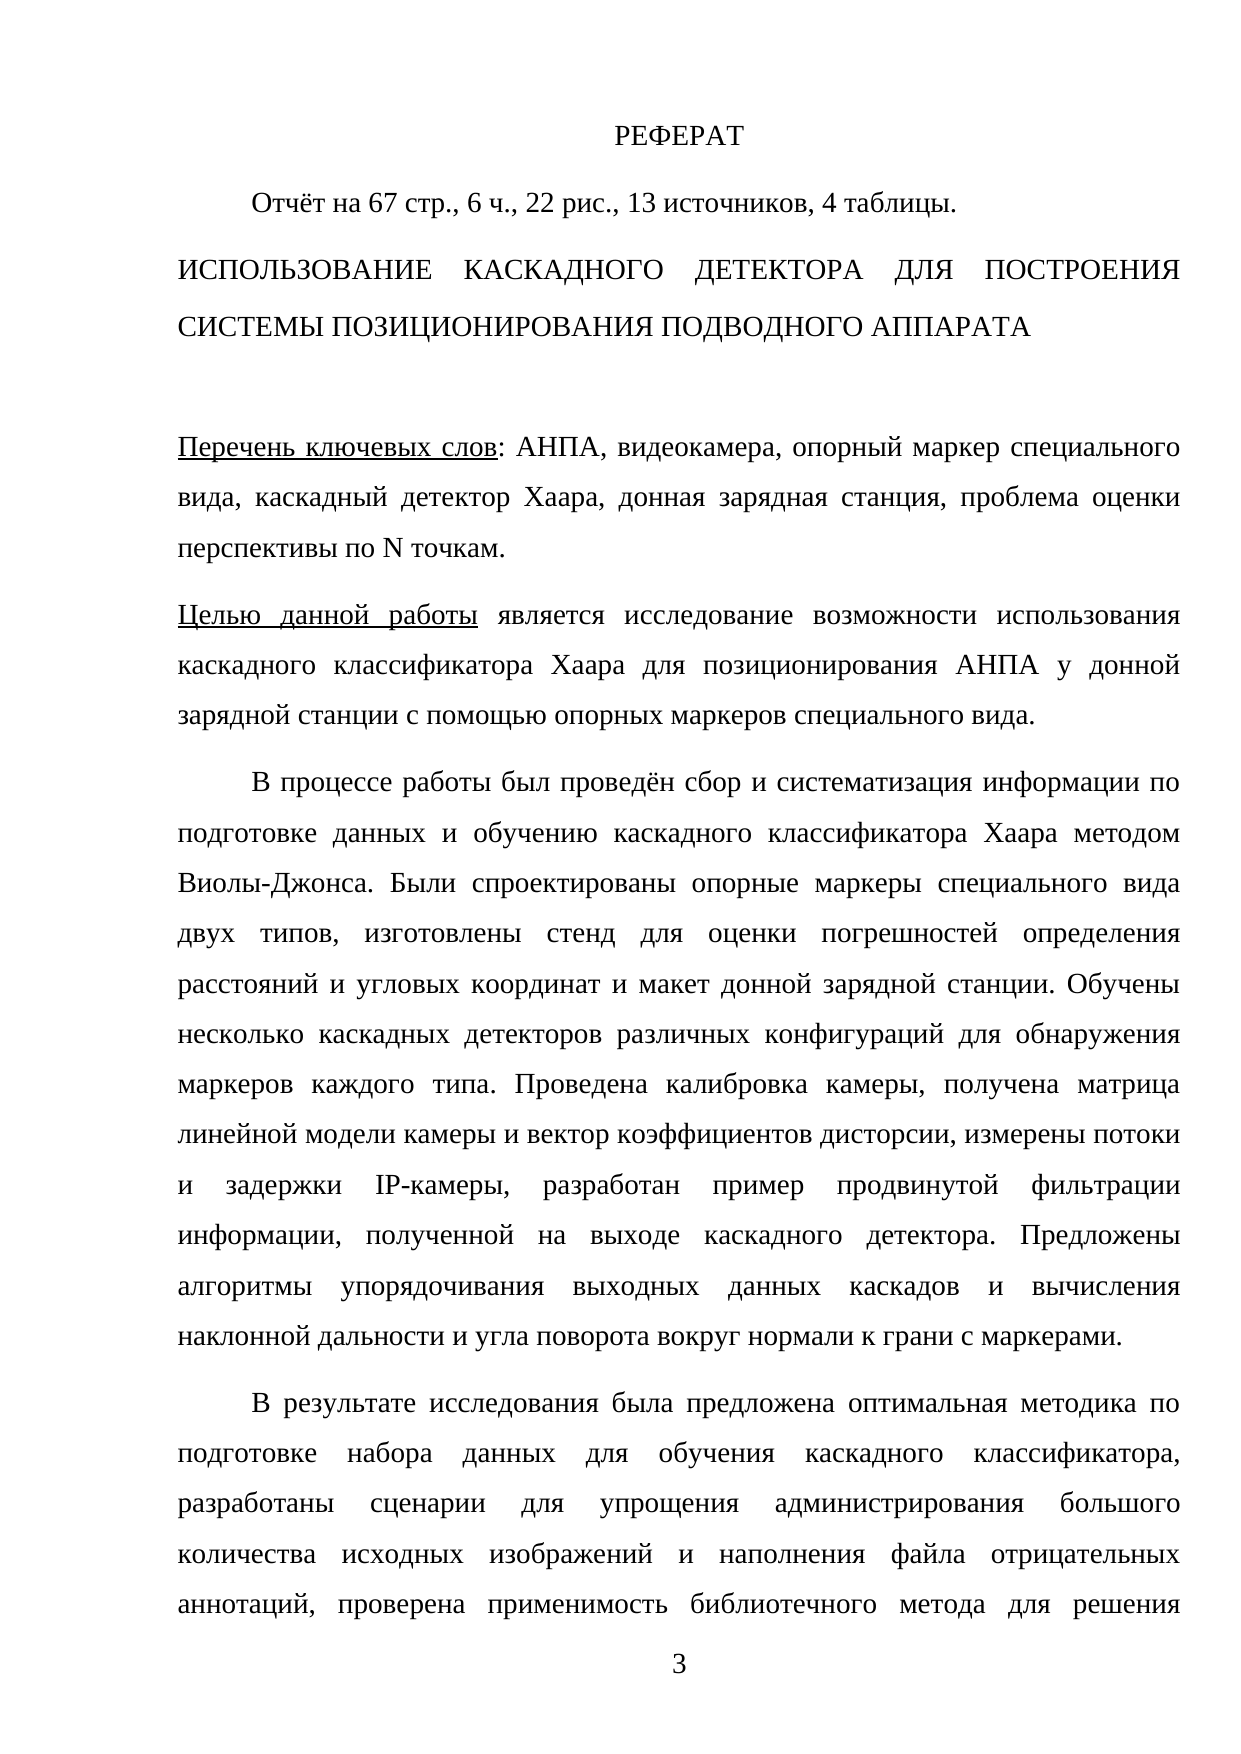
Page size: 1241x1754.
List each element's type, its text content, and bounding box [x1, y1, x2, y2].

text Отчёт на 67 стр., 6 ч., 22 рис., 13 источников, 4 таблицы. [177, 185, 1181, 219]
text РЕФЕРАТ [177, 118, 1181, 152]
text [177, 1385, 1181, 1620]
text В процессе работы был проведён сбор и систематизация информации по подготовке данных и обучению каскадного классификатора Хаара методом Виолы-Джонса. Были спроектированы опорные маркеры специального вида двух типов, изготовлены стенд для оценки погрешностей определения расстояний и угловых координат и макет донной зарядной станции. Обучены несколько каскадных детекторов различных конфигураций для обнаружения маркеров каждого типа. Проведена калибровка камеры, получена матрица линейной модели камеры и вектор коэффициентов дисторсии, измерены потоки и задержки IP-камеры, разработан пример продвинутой фильтрации информации, полученной на выходе каскадного детектора. Предложены алгоритмы упорядочивания выходных данных каскадов и вычисления наклонной дальности и угла поворота вокруг нормали к грани с маркерами. [177, 764, 1181, 1351]
text Перечень ключевых слов: АНПА, видеокамера, опорный маркер специального вида, каскадный детектор Хаара, донная зарядная станция, проблема оценки перспективы по N точкам. [177, 429, 1181, 563]
text ИСПОЛЬЗОВАНИЕ КАСКАДНОГО ДЕТЕКТОРА ДЛЯ ПОСТРОЕНИЯ СИСТЕМЫ ПОЗИЦИОНИРОВАНИЯ ПОДВОДНОГО АППАРАТА [177, 252, 1181, 343]
text Целью данной работы является исследование возможности использования каскадного классификатора Хаара для позиционирования АНПА у донной зарядной станции с помощью опорных маркеров специального вида. [177, 597, 1181, 731]
